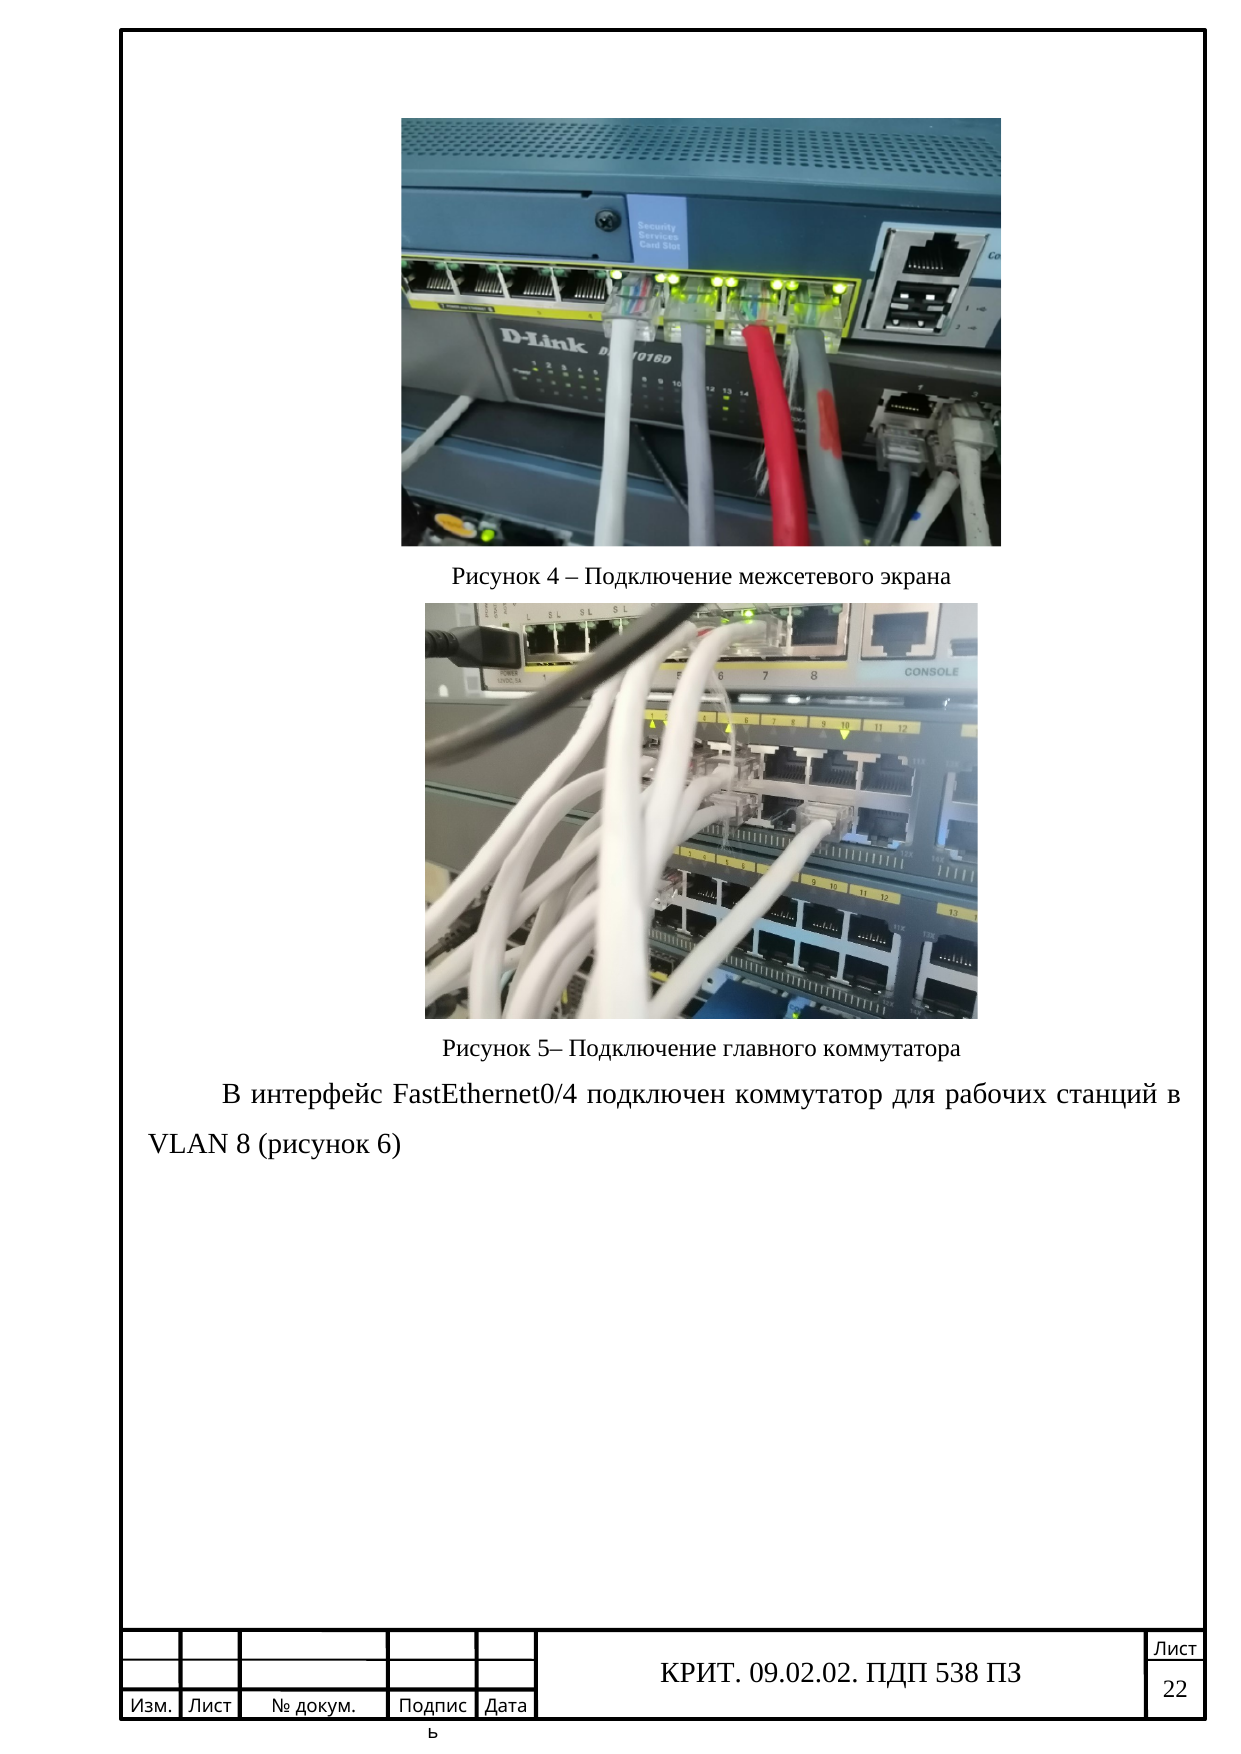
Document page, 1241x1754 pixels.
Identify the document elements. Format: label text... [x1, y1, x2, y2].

picture [425, 603, 978, 1019]
text В интерфейс FastEthernet0/4 подключен коммутатор для рабочих станций в VLAN 8 (рисунок 6) [148, 1076, 1181, 1160]
text Рисунок 4 – Подключение межсетевого экрана [148, 561, 1181, 589]
text Рисунок 5– Подключение главного коммутатора [148, 1033, 1181, 1062]
